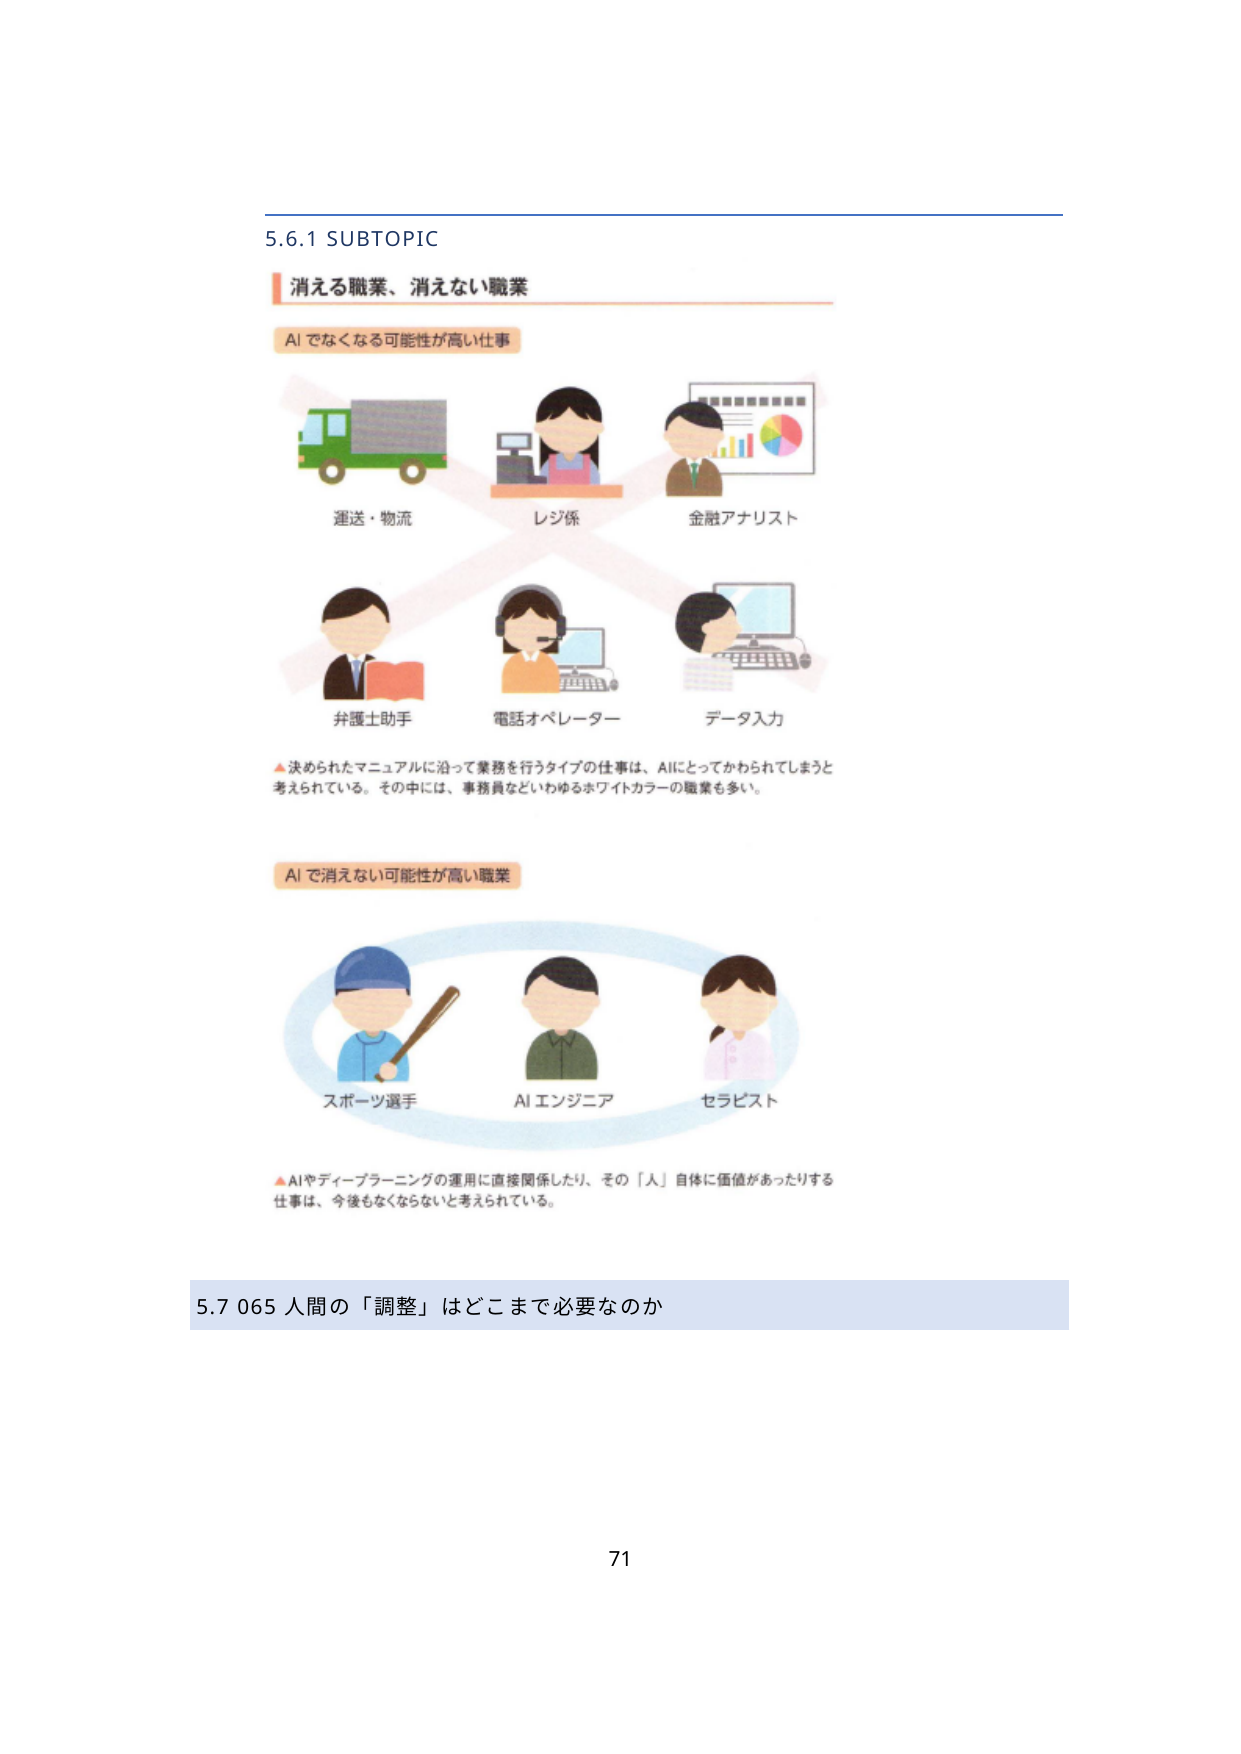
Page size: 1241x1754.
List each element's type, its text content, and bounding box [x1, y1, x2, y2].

picture [264, 257, 846, 1222]
text 065 人間の「調整」はどこまで必要なのか [196, 1286, 1063, 1324]
